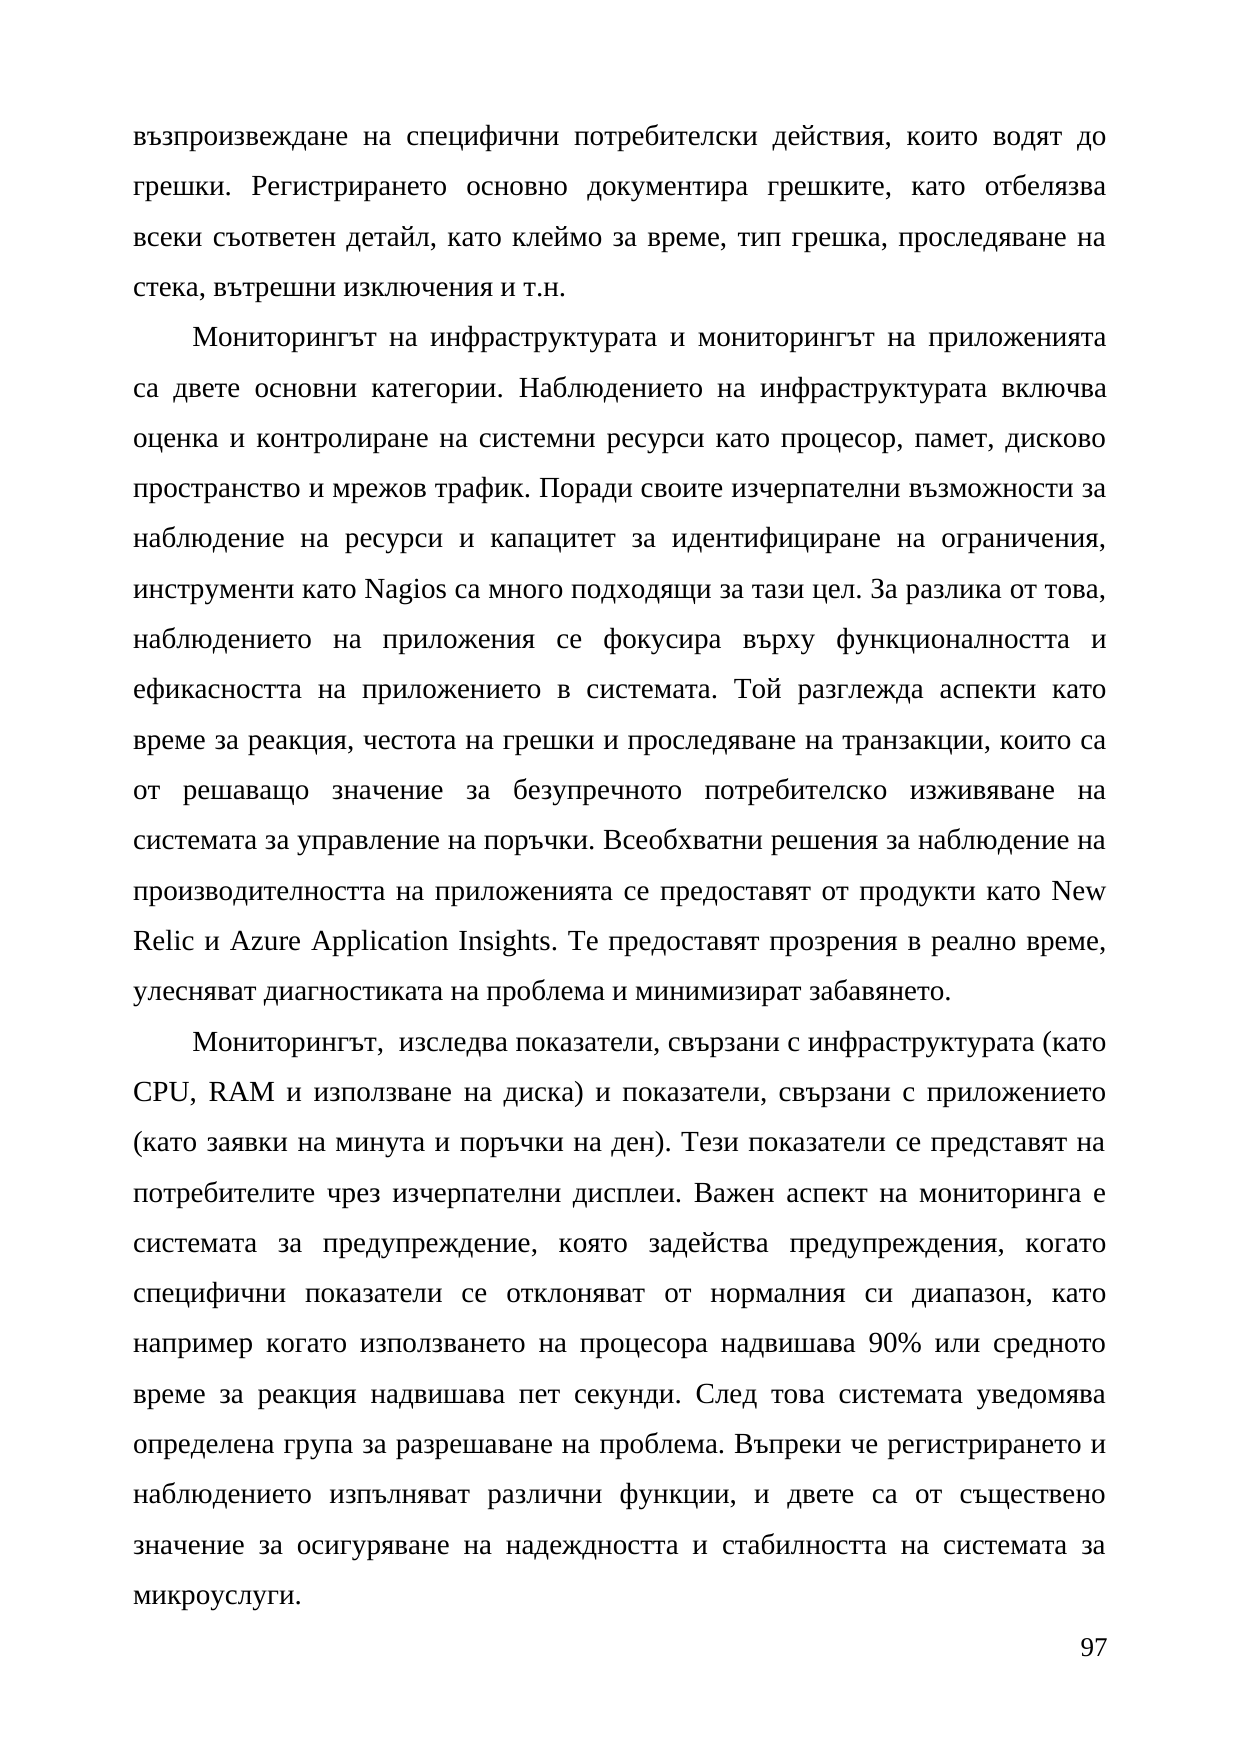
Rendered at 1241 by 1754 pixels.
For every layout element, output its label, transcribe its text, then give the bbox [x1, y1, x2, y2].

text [133, 118, 1107, 303]
text Мониторингът на инфраструктурата и мониторингът на приложенията са двете основни категории. Наблюдението на инфраструктурата включва оценка и контролиране на системни ресурси като процесор, памет, дисково пространство и мрежов трафик. Поради своите изчерпателни възможности за наблюдение на ресурси и капацитет за идентифициране на ограничения, инструменти като Nagios са много подходящи за тази цел. За разлика от това, наблюдението на приложения се фокусира върху функционалността и ефикасността на приложението в системата. Той разглежда аспекти като време за реакция, честота на грешки и проследяване на транзакции, които са от решаващо значение за безупречното потребителско изживяване на системата за управление на поръчки. Всеобхватни решения за наблюдение на производителността на приложенията се предоставят от продукти като New Relic и Azure Application Insights. Те предоставят прозрения в реално време, улесняват диагностиката на проблема и минимизират забавянето. [133, 319, 1107, 1007]
text Мониторингът, изследва показатели, свързани с инфраструктурата (като CPU, RAM и използване на диска) и показатели, свързани с приложението (като заявки на минута и поръчки на ден). Тези показатели се представят на потребителите чрез изчерпателни дисплеи. Важен аспект на мониторинга е системата за предупреждение, която задейства предупреждения, когато специфични показатели се отклоняват от нормалния си диапазон, като например когато използването на процесора надвишава 90% или средното време за реакция надвишава пет секунди. След това системата уведомява определена група за разрешаване на проблема. Въпреки че регистрирането и наблюдението изпълняват различни функции, и двете са от съществено значение за осигуряване на надеждността и стабилността на системата за микроуслуги. [133, 1024, 1107, 1611]
